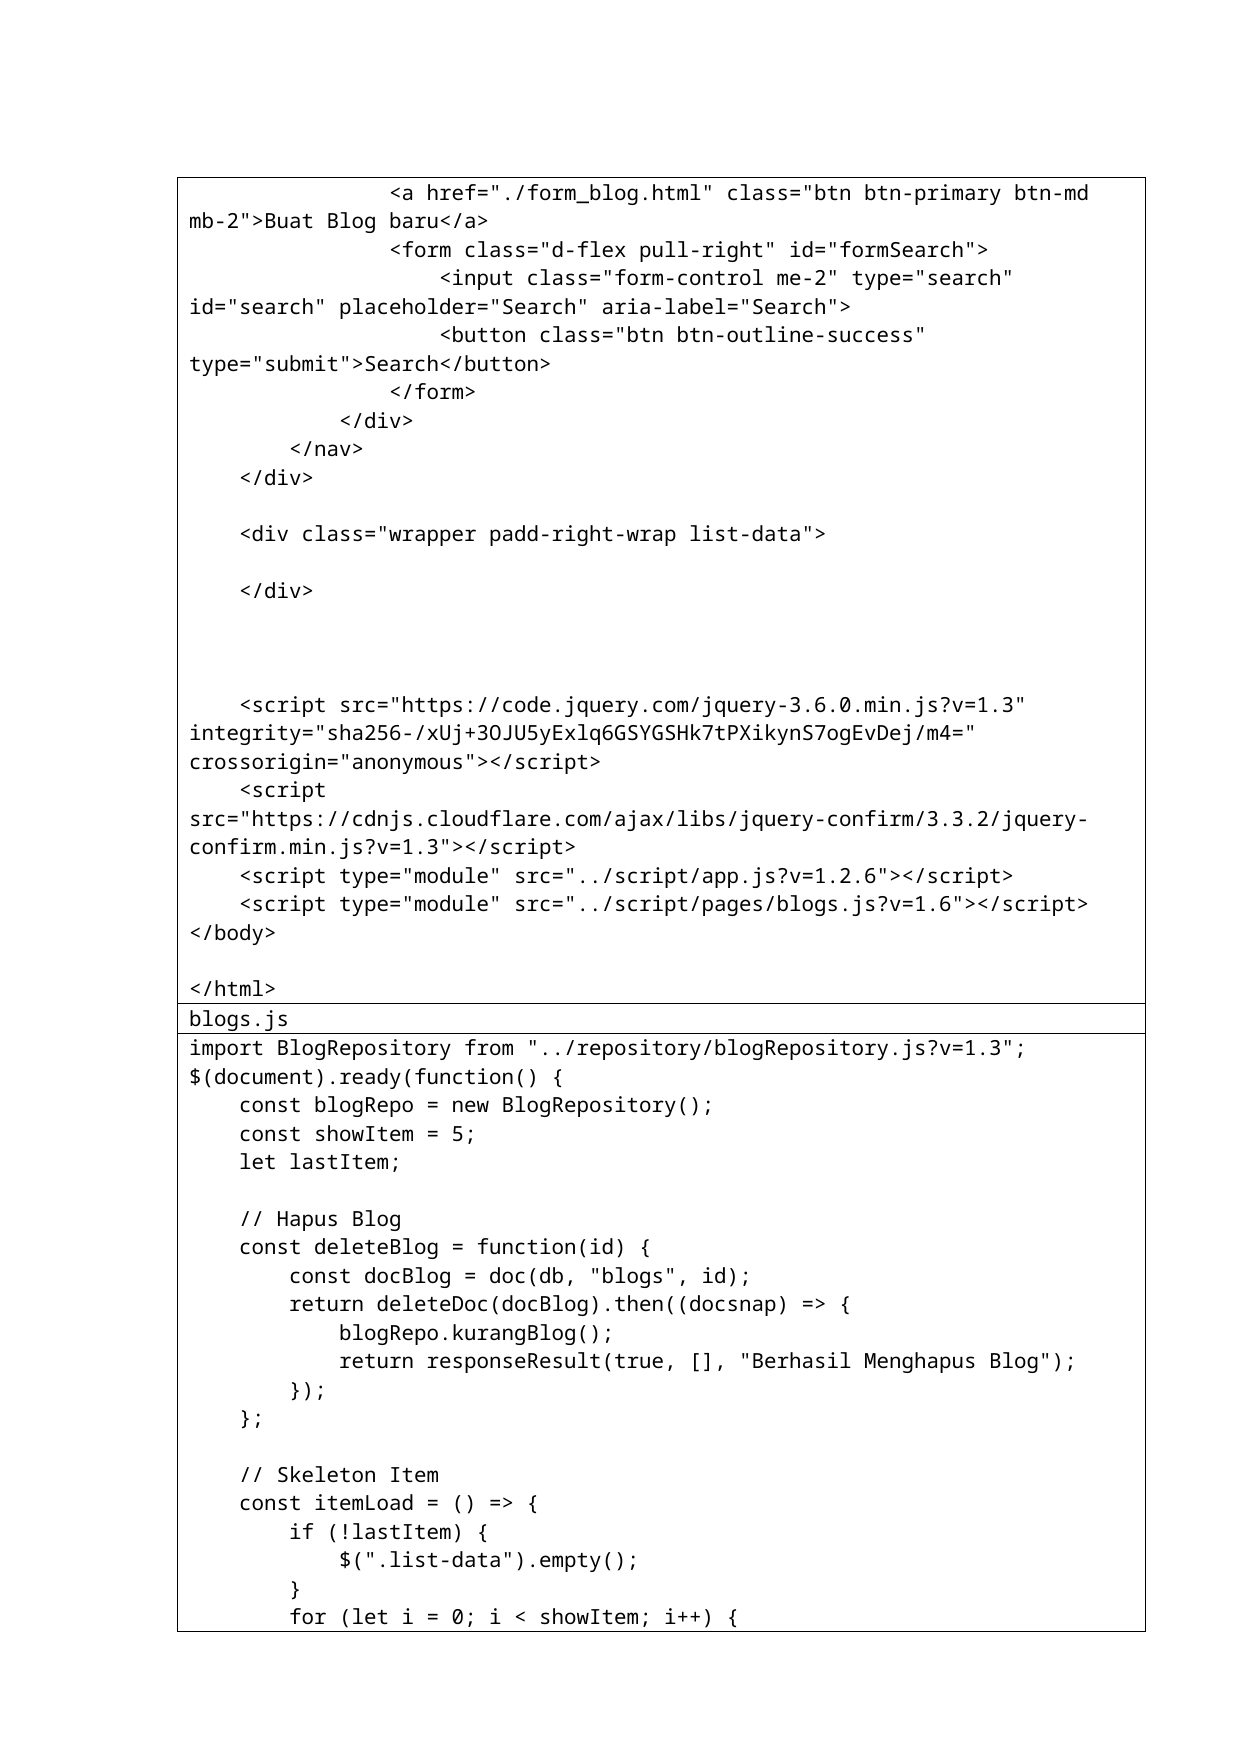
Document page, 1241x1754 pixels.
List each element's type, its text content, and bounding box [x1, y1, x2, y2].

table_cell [178, 178, 1145, 1003]
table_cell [178, 1034, 1145, 1631]
table_cell blogs.js [178, 1004, 1145, 1032]
